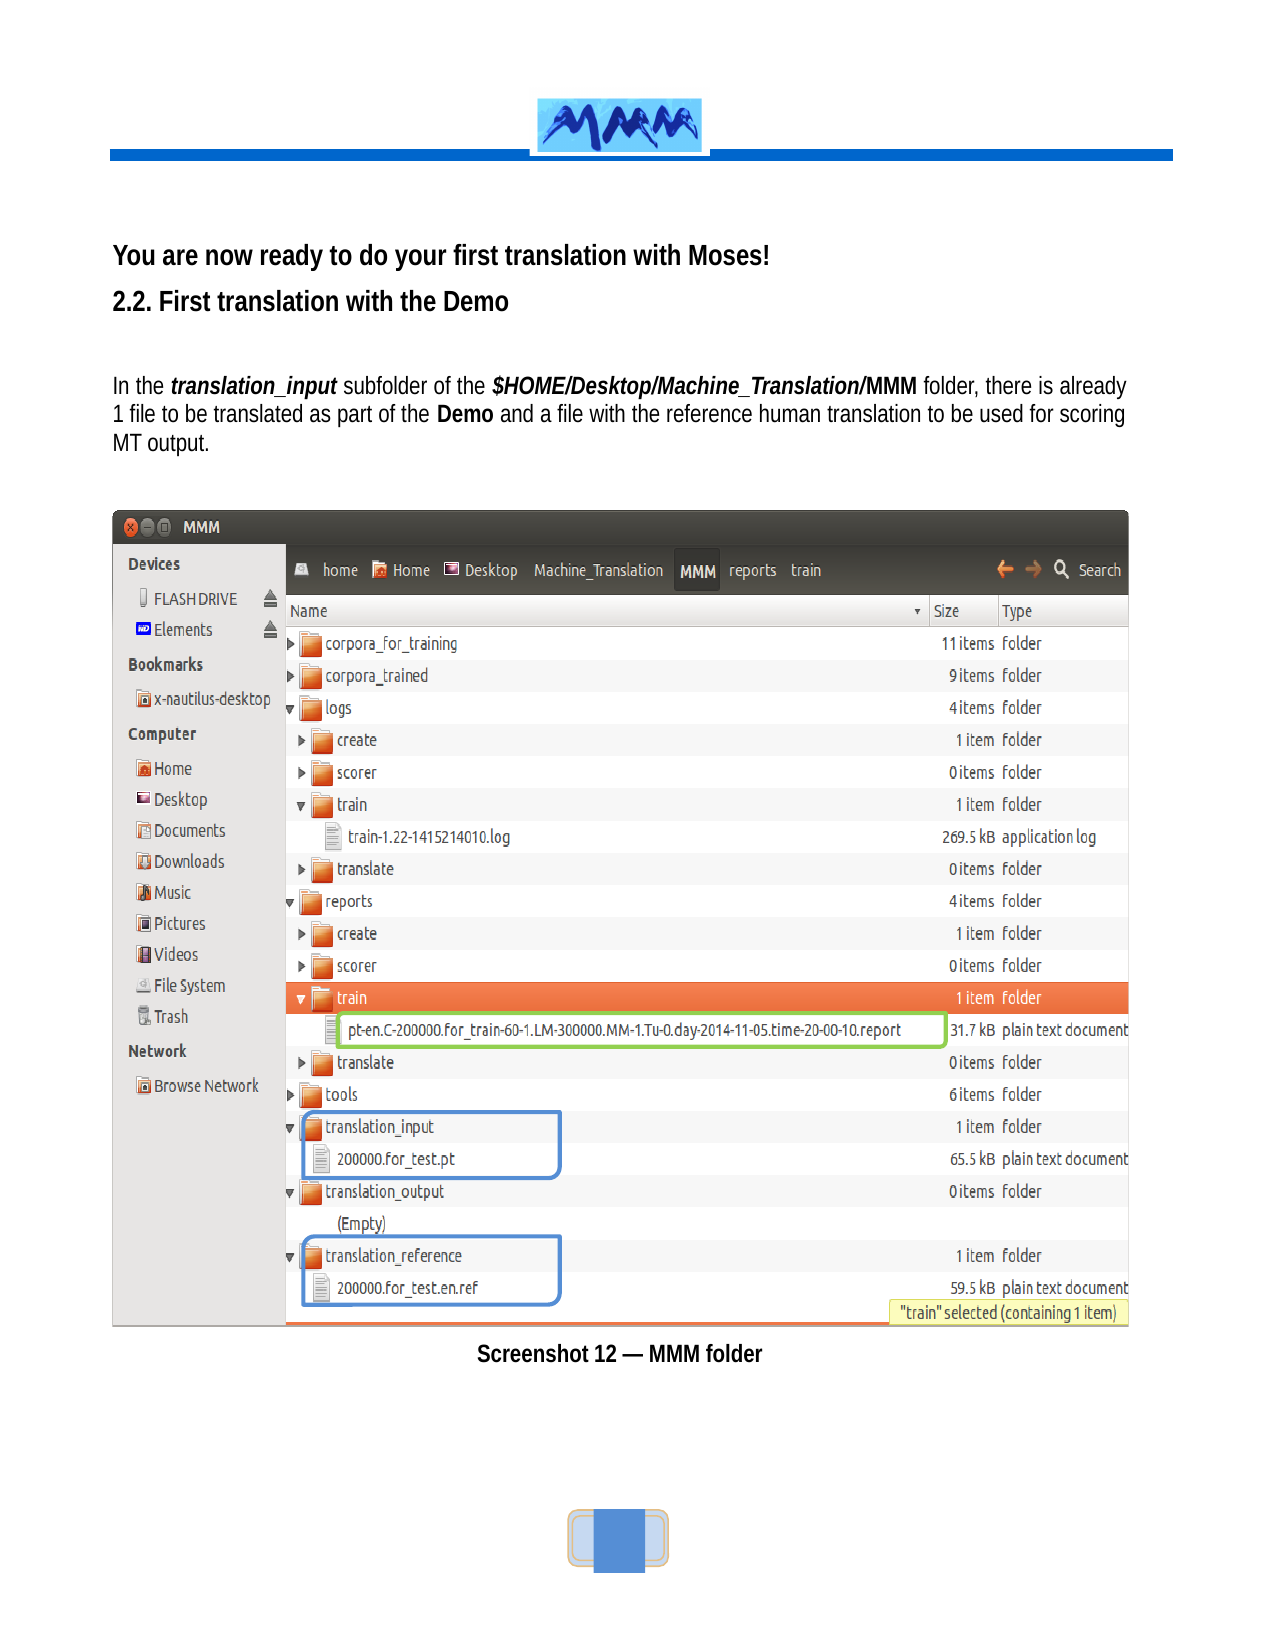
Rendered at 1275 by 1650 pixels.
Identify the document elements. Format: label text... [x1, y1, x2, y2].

picture [529, 87, 710, 156]
picture [112, 510, 1129, 1327]
text Screenshot 12 — MMM folder [112, 1339, 1127, 1367]
text You are now ready to do your first translation with Moses! [112, 238, 1127, 271]
subtitle 2.2. First translation with the Demo [112, 284, 1127, 317]
text In the translation_input subfolder of the $HOME/Desktop/Machine_Translation/MMM folder, there is already 1 file to be translated as part of the Demo and a file with the reference human translation to be used for scoring MT output. [112, 371, 1127, 457]
